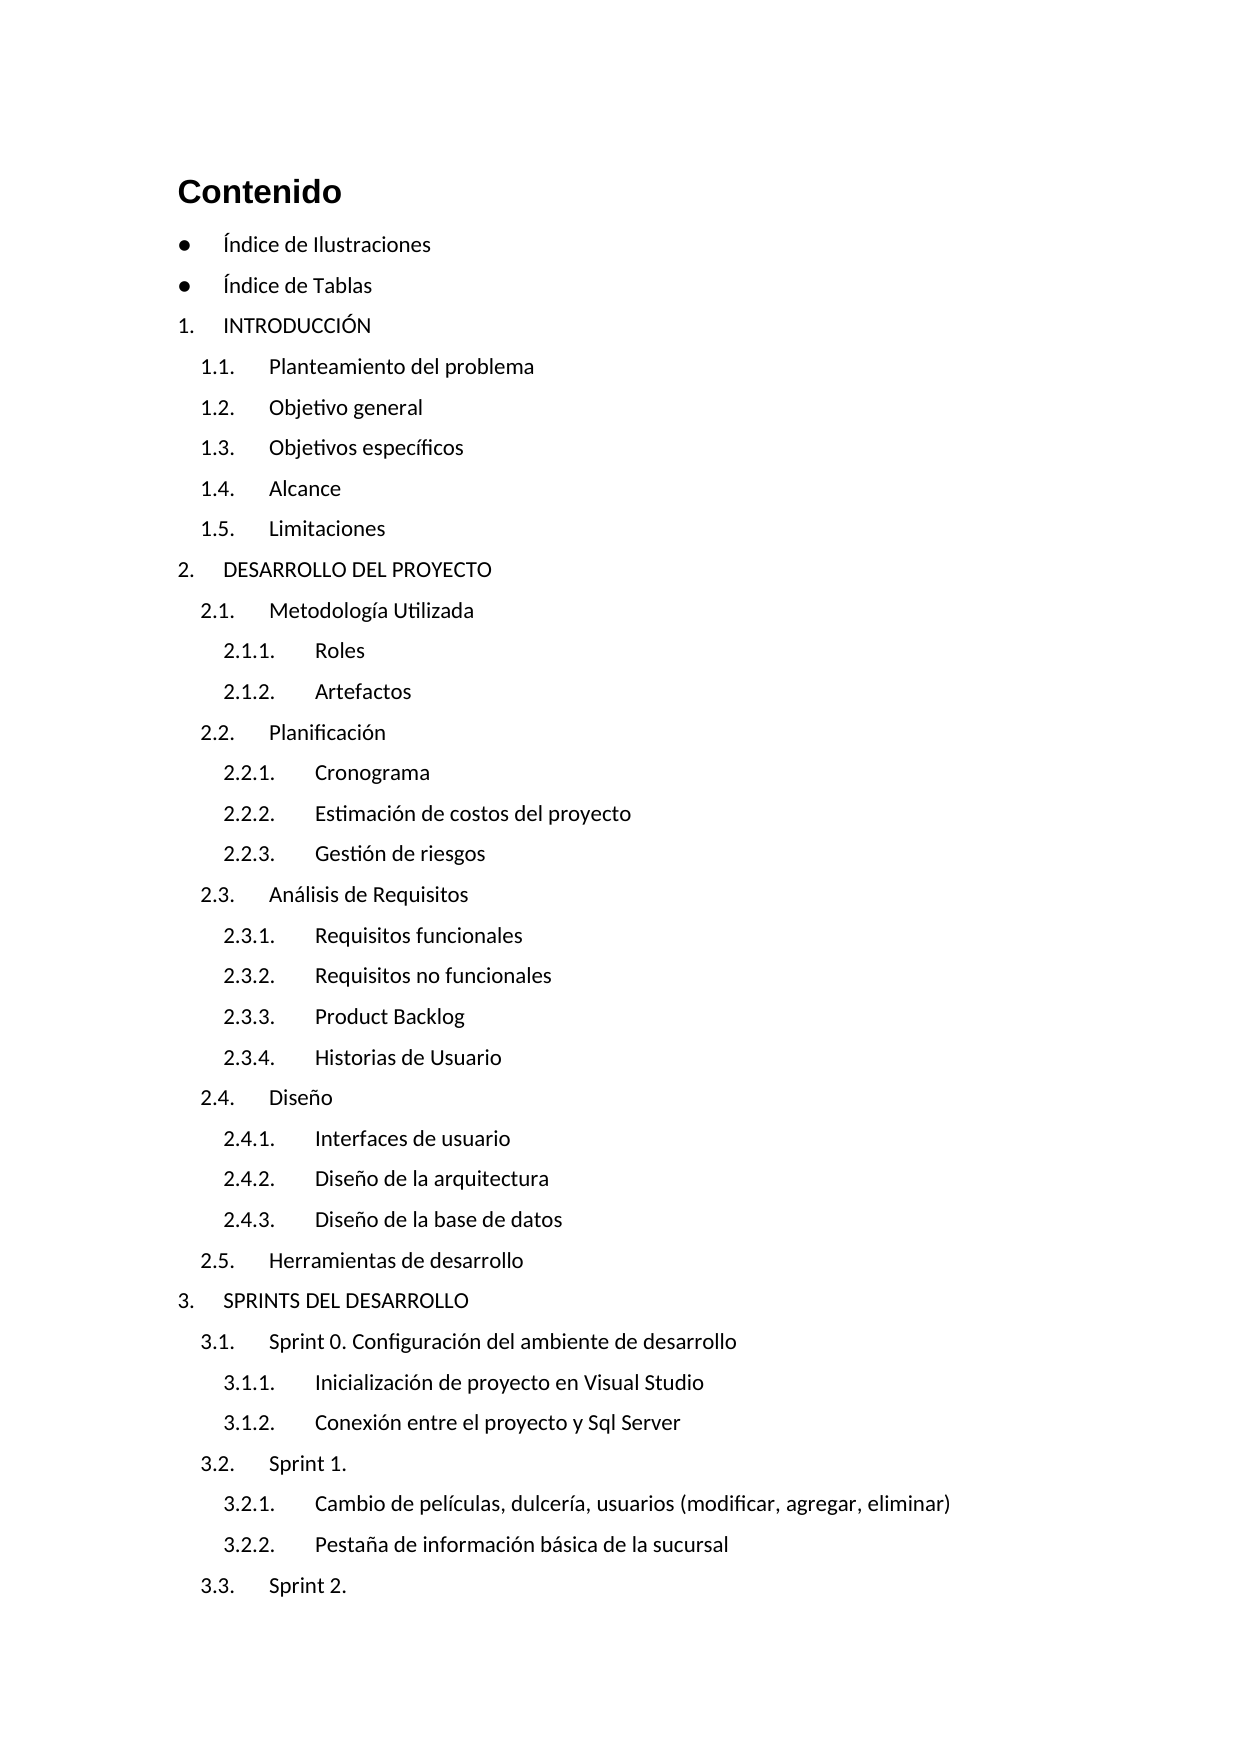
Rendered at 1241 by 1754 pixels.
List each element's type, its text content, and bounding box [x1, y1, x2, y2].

text Contenido [177, 173, 1063, 211]
